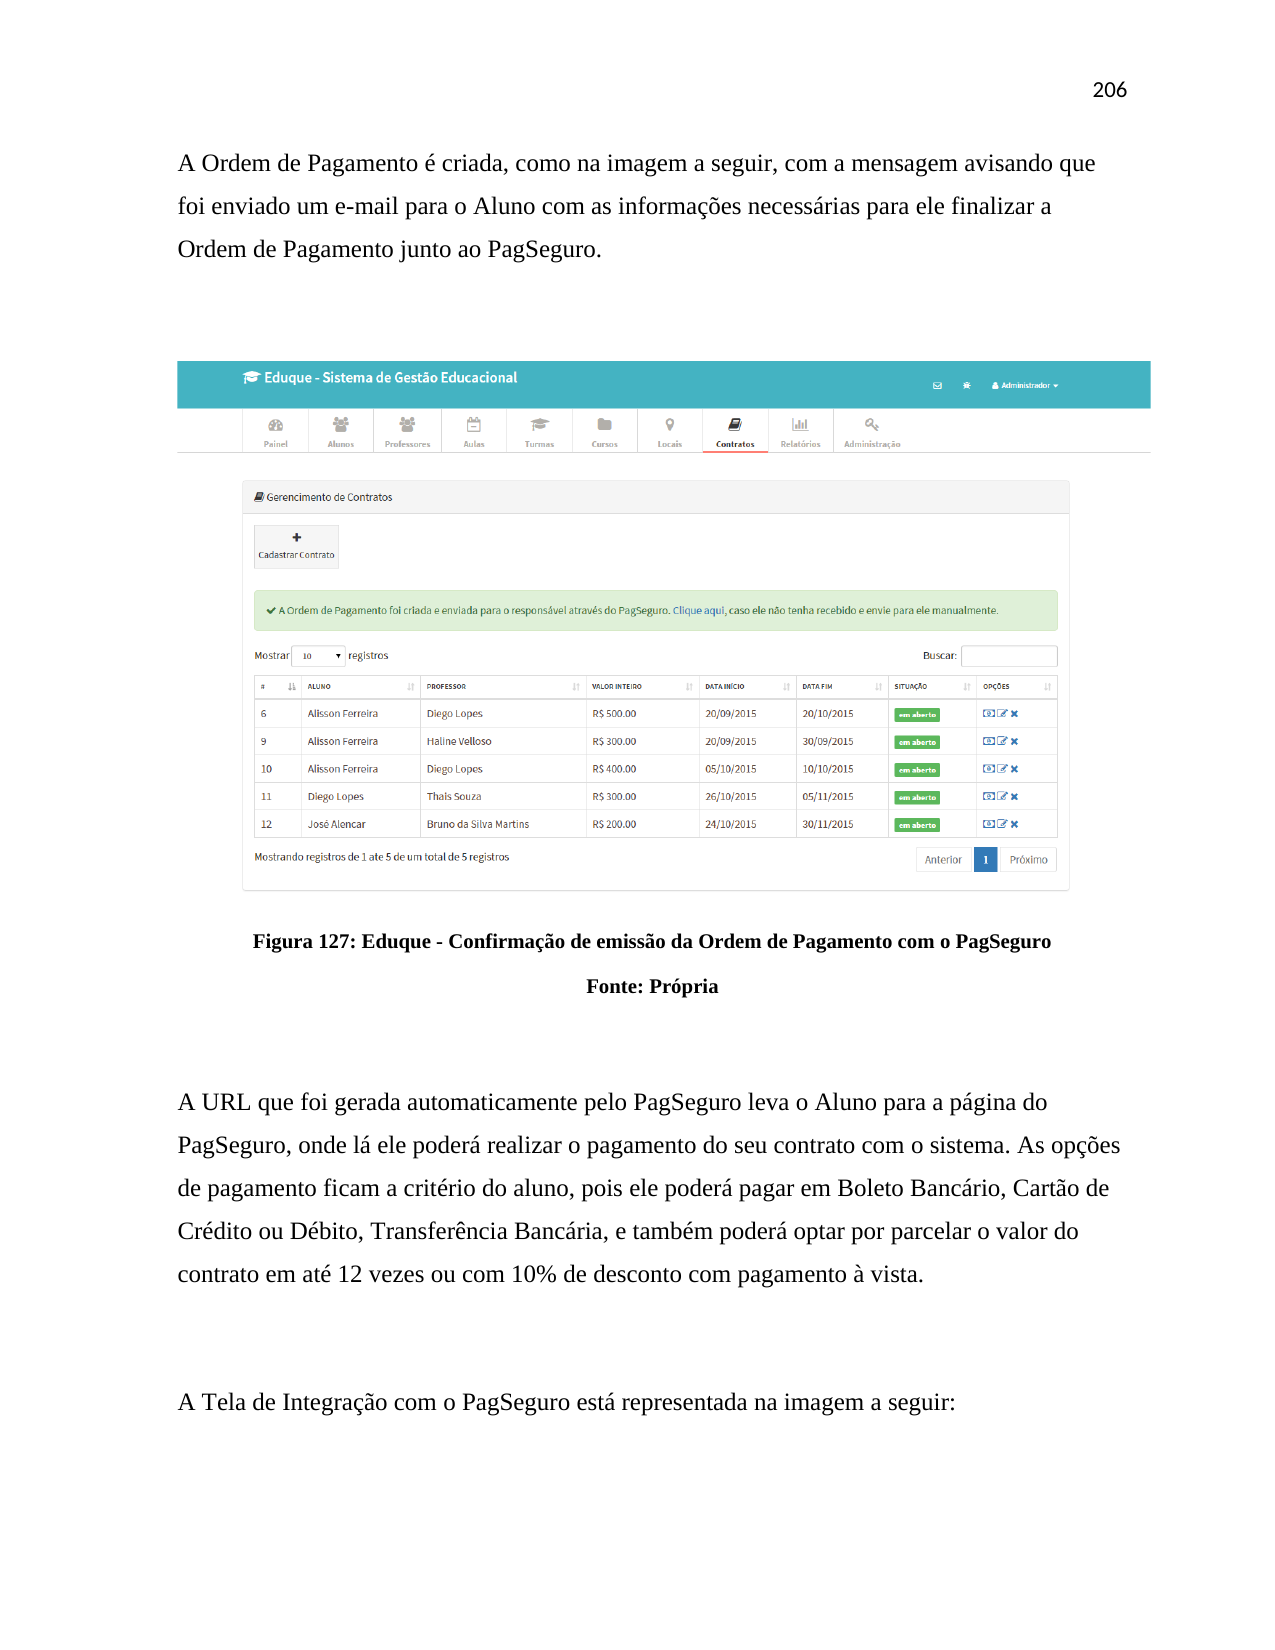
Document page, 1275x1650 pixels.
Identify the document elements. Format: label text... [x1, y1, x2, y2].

text Figura 127: Eduque - Confirmação de emissão da Ordem de Pagamento com o PagSeguro [177, 929, 1127, 953]
text A Ordem de Pagamento é criada, como na imagem a seguir, com a mensagem avisando que foi enviado um e-mail para o Aluno com as informações necessárias para ele finalizar a Ordem de Pagamento junto ao PagSeguro. [177, 148, 1127, 263]
picture [177, 361, 1151, 895]
text A URL que foi gerada automaticamente pelo PagSeguro leva o Aluno para a página do PagSeguro, onde lá ele poderá realizar o pagamento do seu contrato com o sistema. As opções de pagamento ficam a critério do aluno, pois ele poderá pagar em Boleto Bancário, Cartão de Crédito ou Débito, Transferência Bancária, e também poderá optar por parcelar o valor do contrato em até 12 vezes ou com 10% de desconto com pagamento à vista. [177, 1087, 1127, 1288]
text Fonte: Própria [177, 974, 1127, 998]
text A Tela de Integração com o PagSeguro está representada na imagem a seguir: [177, 1387, 1127, 1416]
